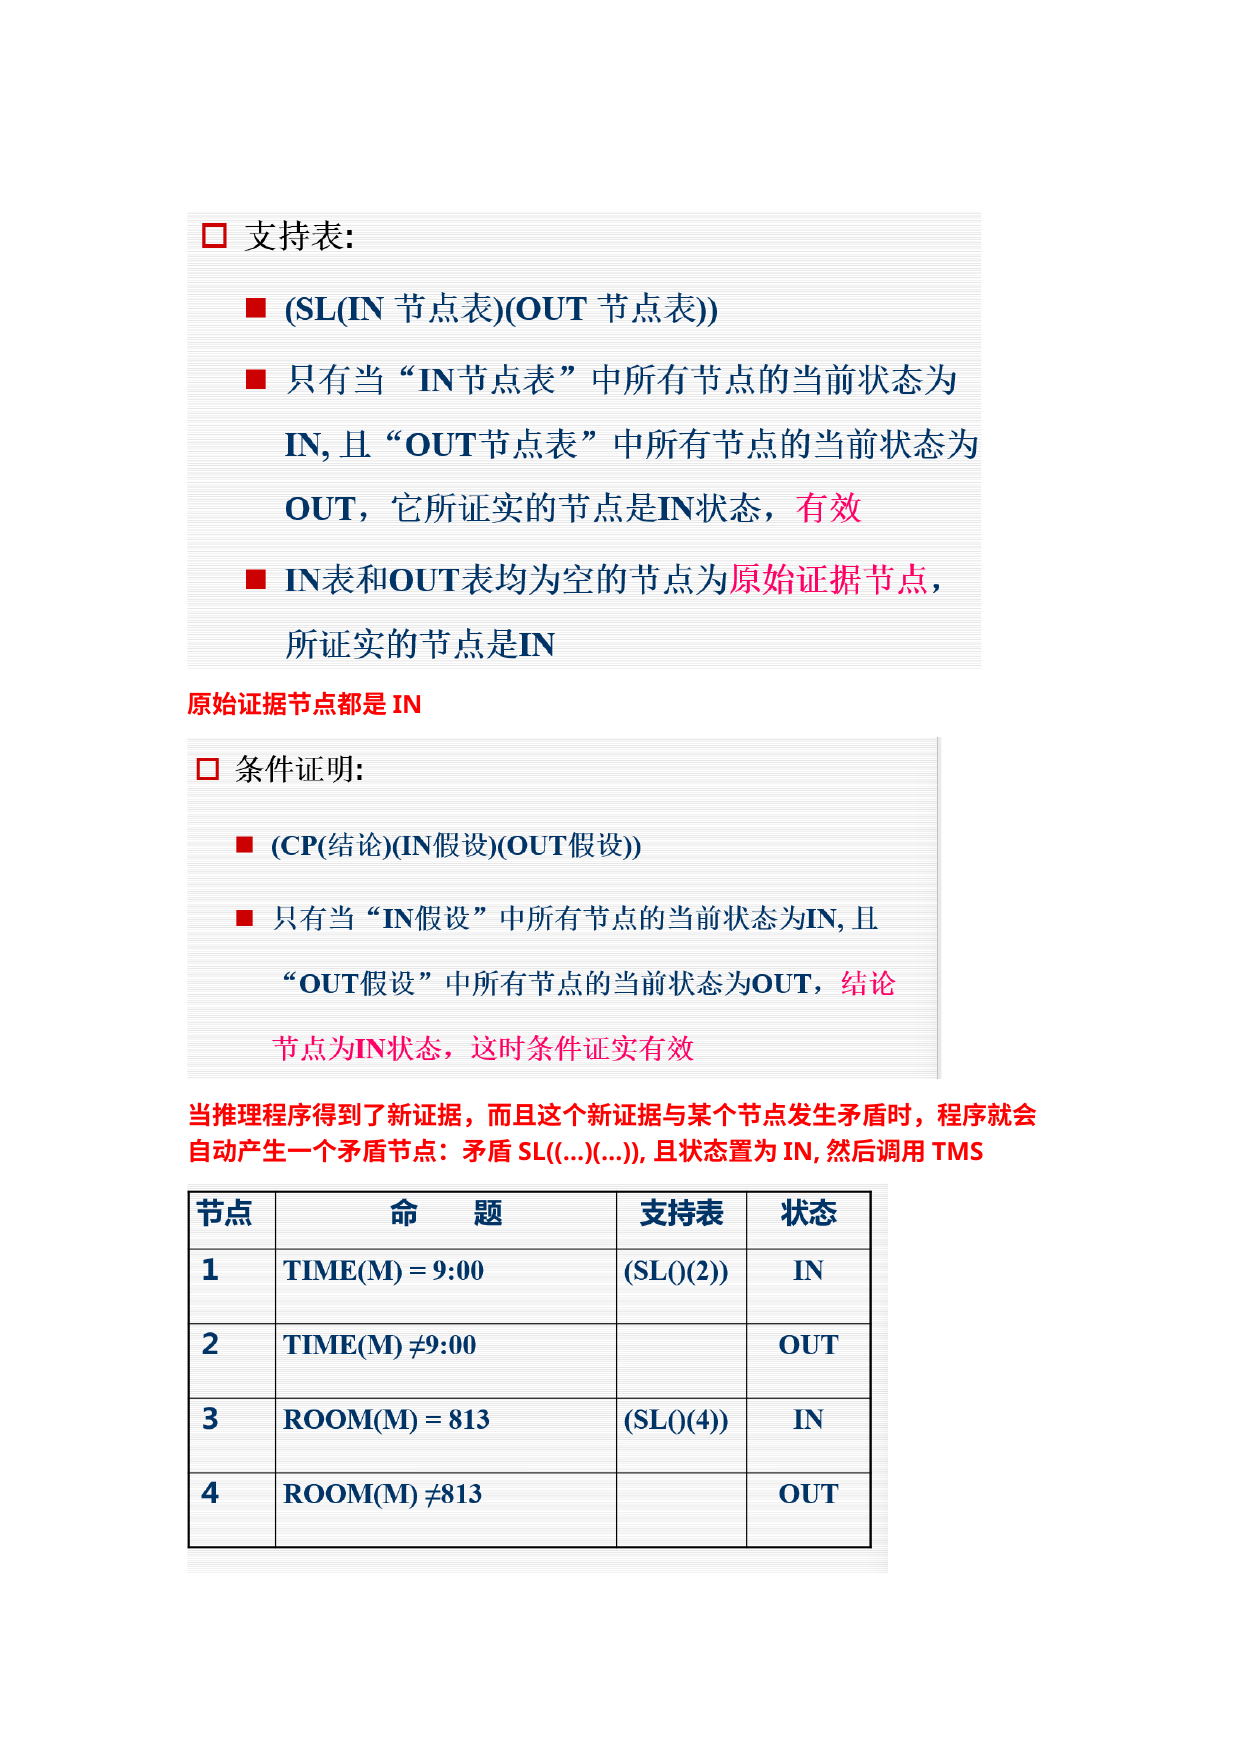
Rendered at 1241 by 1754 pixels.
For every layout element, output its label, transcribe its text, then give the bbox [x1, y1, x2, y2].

picture [187, 1183, 888, 1573]
text 原始证据节点都是IN [187, 685, 1053, 721]
picture [187, 737, 942, 1079]
text 当推理程序得到了新证据，而且这个新证据与某个节点发生矛盾时，程序就会自动产生一个矛盾节点：矛盾 SL((…)(…)), 且状态置为IN, 然后调用TMS [187, 1095, 1053, 1168]
picture [187, 212, 982, 669]
